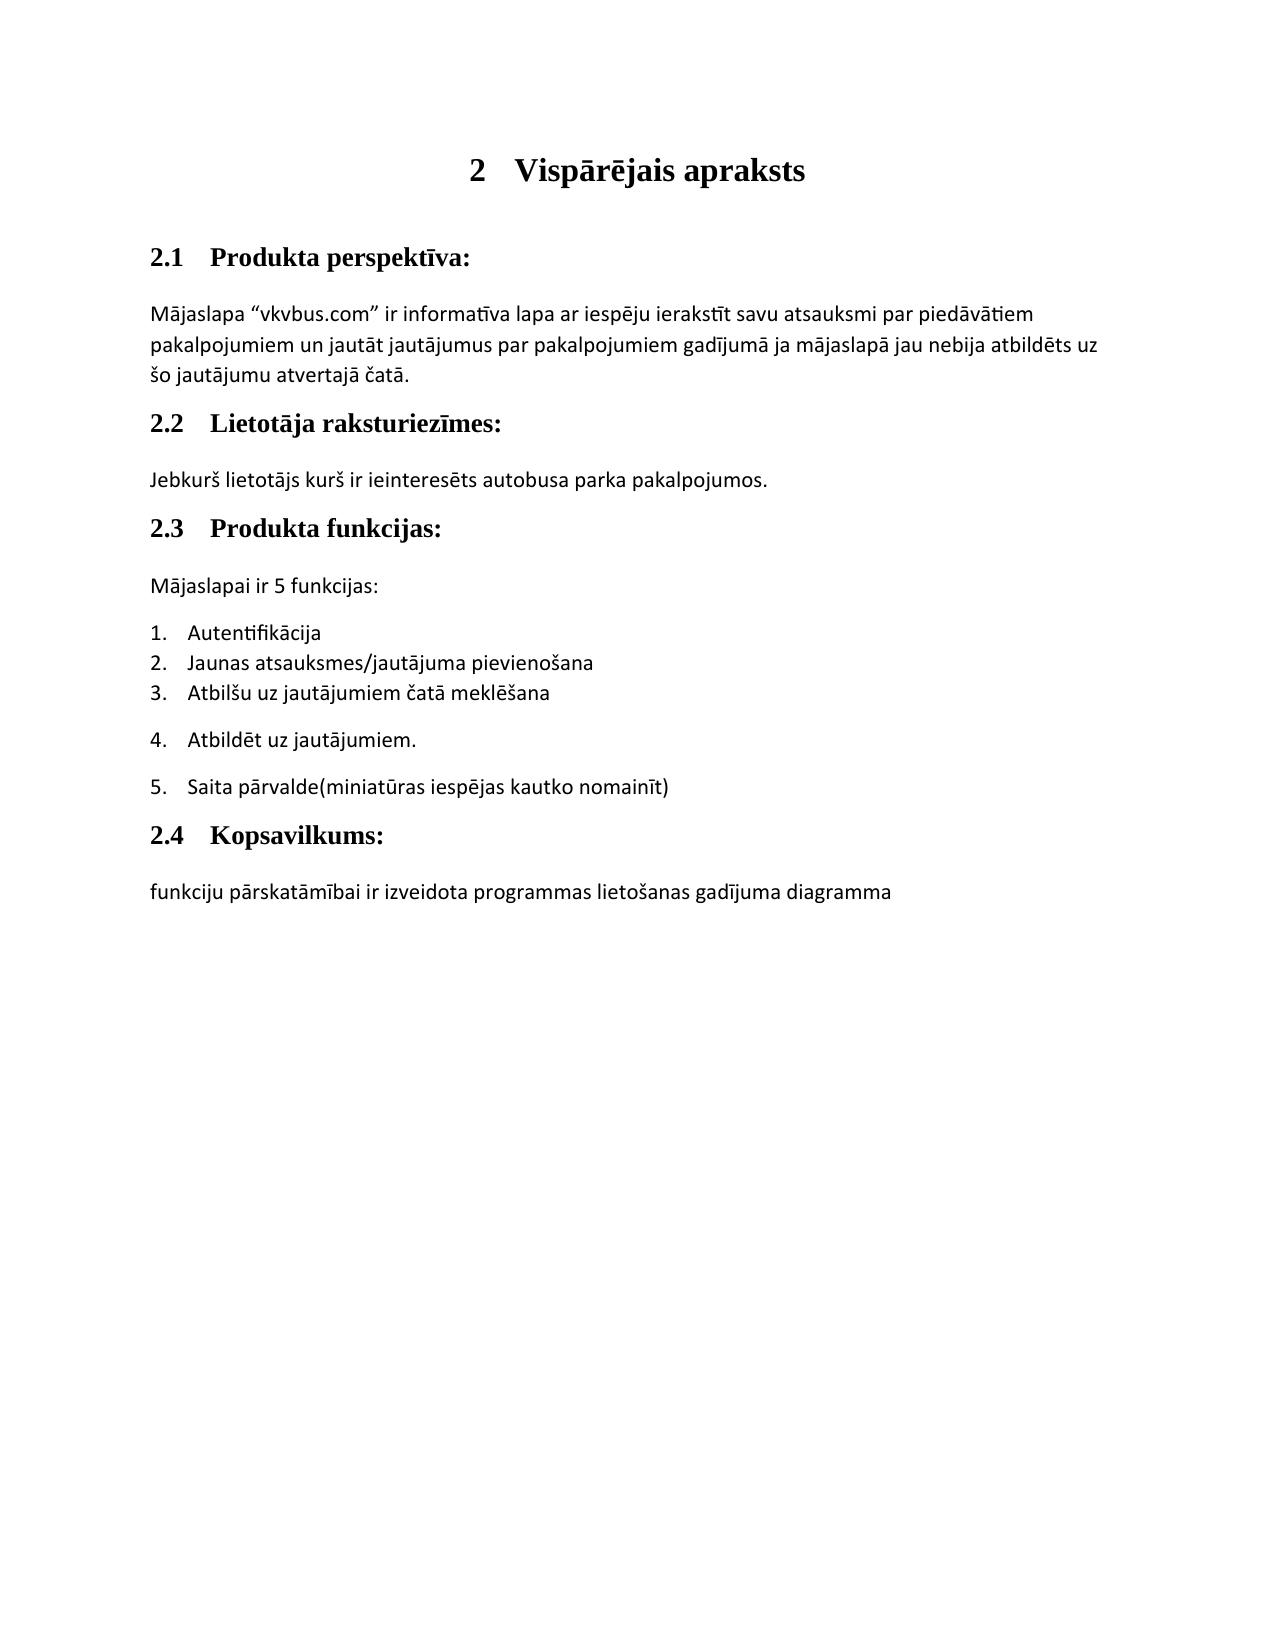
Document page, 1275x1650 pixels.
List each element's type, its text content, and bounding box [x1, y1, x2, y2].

list Saita pārvalde(miniatūras iespējas kautko nomainīt) [150, 772, 1125, 800]
subtitle Produkta funkcijas: [150, 513, 1125, 544]
subtitle Lietotāja raksturiezīmes: [150, 407, 1125, 438]
subtitle Produkta perspektīva: [150, 241, 1125, 272]
list Atbilšu uz jautājumiem čatā meklēšana [150, 678, 1125, 706]
list Jaunas atsauksmes/jautājuma pievienošana [150, 648, 1125, 676]
text funkciju pārskatāmībai ir izveidota programmas lietošanas gadījuma diagramma [150, 878, 1125, 906]
list Autentifikācija [150, 618, 1125, 646]
subtitle Kopsavilkums: [150, 819, 1125, 850]
text Mājaslapa “vkvbus.com” ir informatīva lapa ar iespēju ierakstīt savu atsauksmi par piedāvātiem pakalpojumiem un jautāt jautājumus par pakalpojumiem gadījumā ja mājaslapā jau nebija atbildēts uz šo jautājumu atvertajā čatā. [150, 300, 1125, 388]
text Mājaslapai ir 5 funkcijas: [150, 571, 1125, 599]
list Atbildēt uz jautājumiem. [150, 725, 1125, 753]
subtitle Vispārējais apraksts [150, 150, 1125, 188]
text Jebkurš lietotājs kurš ir ieinteresēts autobusa parka pakalpojumos. [150, 466, 1125, 494]
